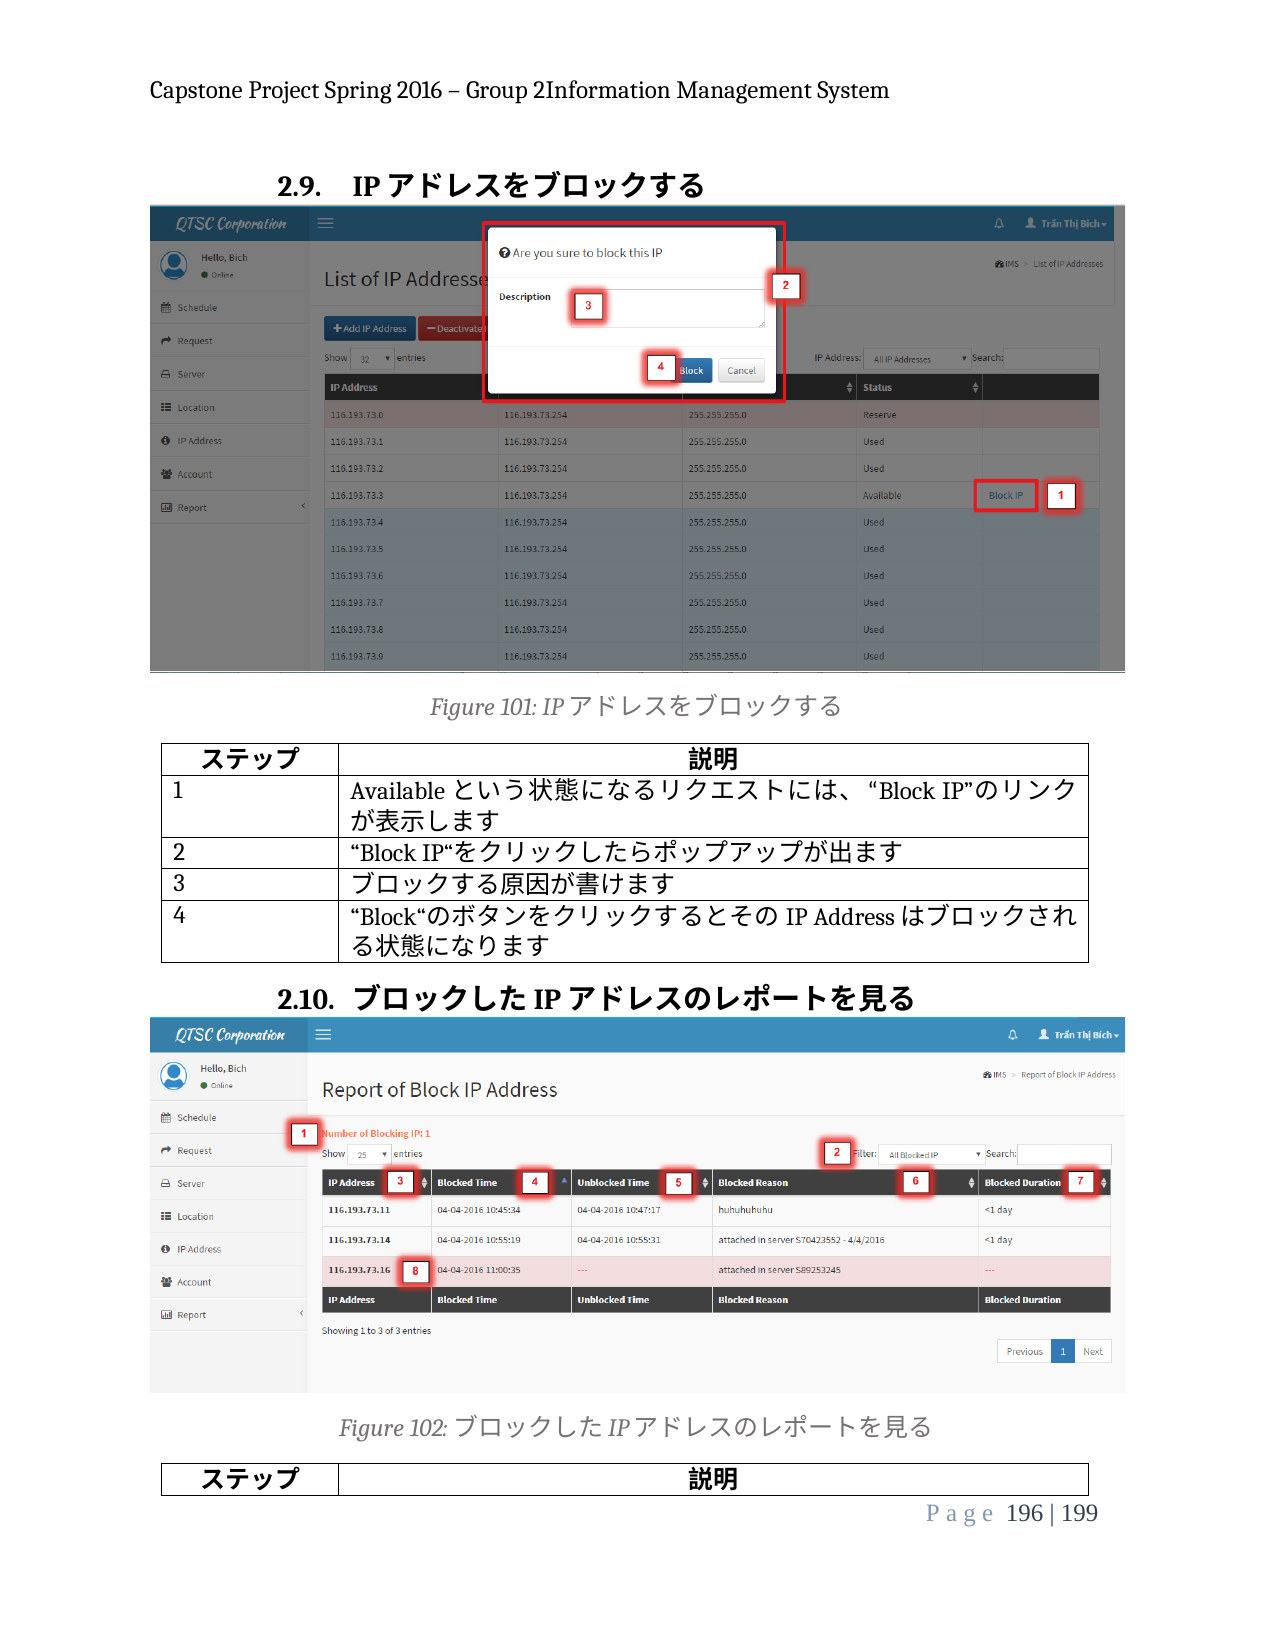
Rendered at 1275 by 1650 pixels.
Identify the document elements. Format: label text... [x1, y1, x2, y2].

subtitle IPアドレスをブロックする [277, 162, 1125, 204]
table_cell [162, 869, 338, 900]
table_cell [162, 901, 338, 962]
picture [150, 1017, 1125, 1393]
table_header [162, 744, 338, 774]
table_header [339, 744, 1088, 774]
picture [150, 204, 1125, 673]
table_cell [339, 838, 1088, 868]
text Figure 101: IPアドレスをブロックする [150, 692, 1125, 722]
subtitle ブロックしたIPアドレスのレポートを見る [277, 975, 1125, 1017]
text Figure 102: ブロックしたIPアドレスのレポートを見る [150, 1412, 1125, 1442]
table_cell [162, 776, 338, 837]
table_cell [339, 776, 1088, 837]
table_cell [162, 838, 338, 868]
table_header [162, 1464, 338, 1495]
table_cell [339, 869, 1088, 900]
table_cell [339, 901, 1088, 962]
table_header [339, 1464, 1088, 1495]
